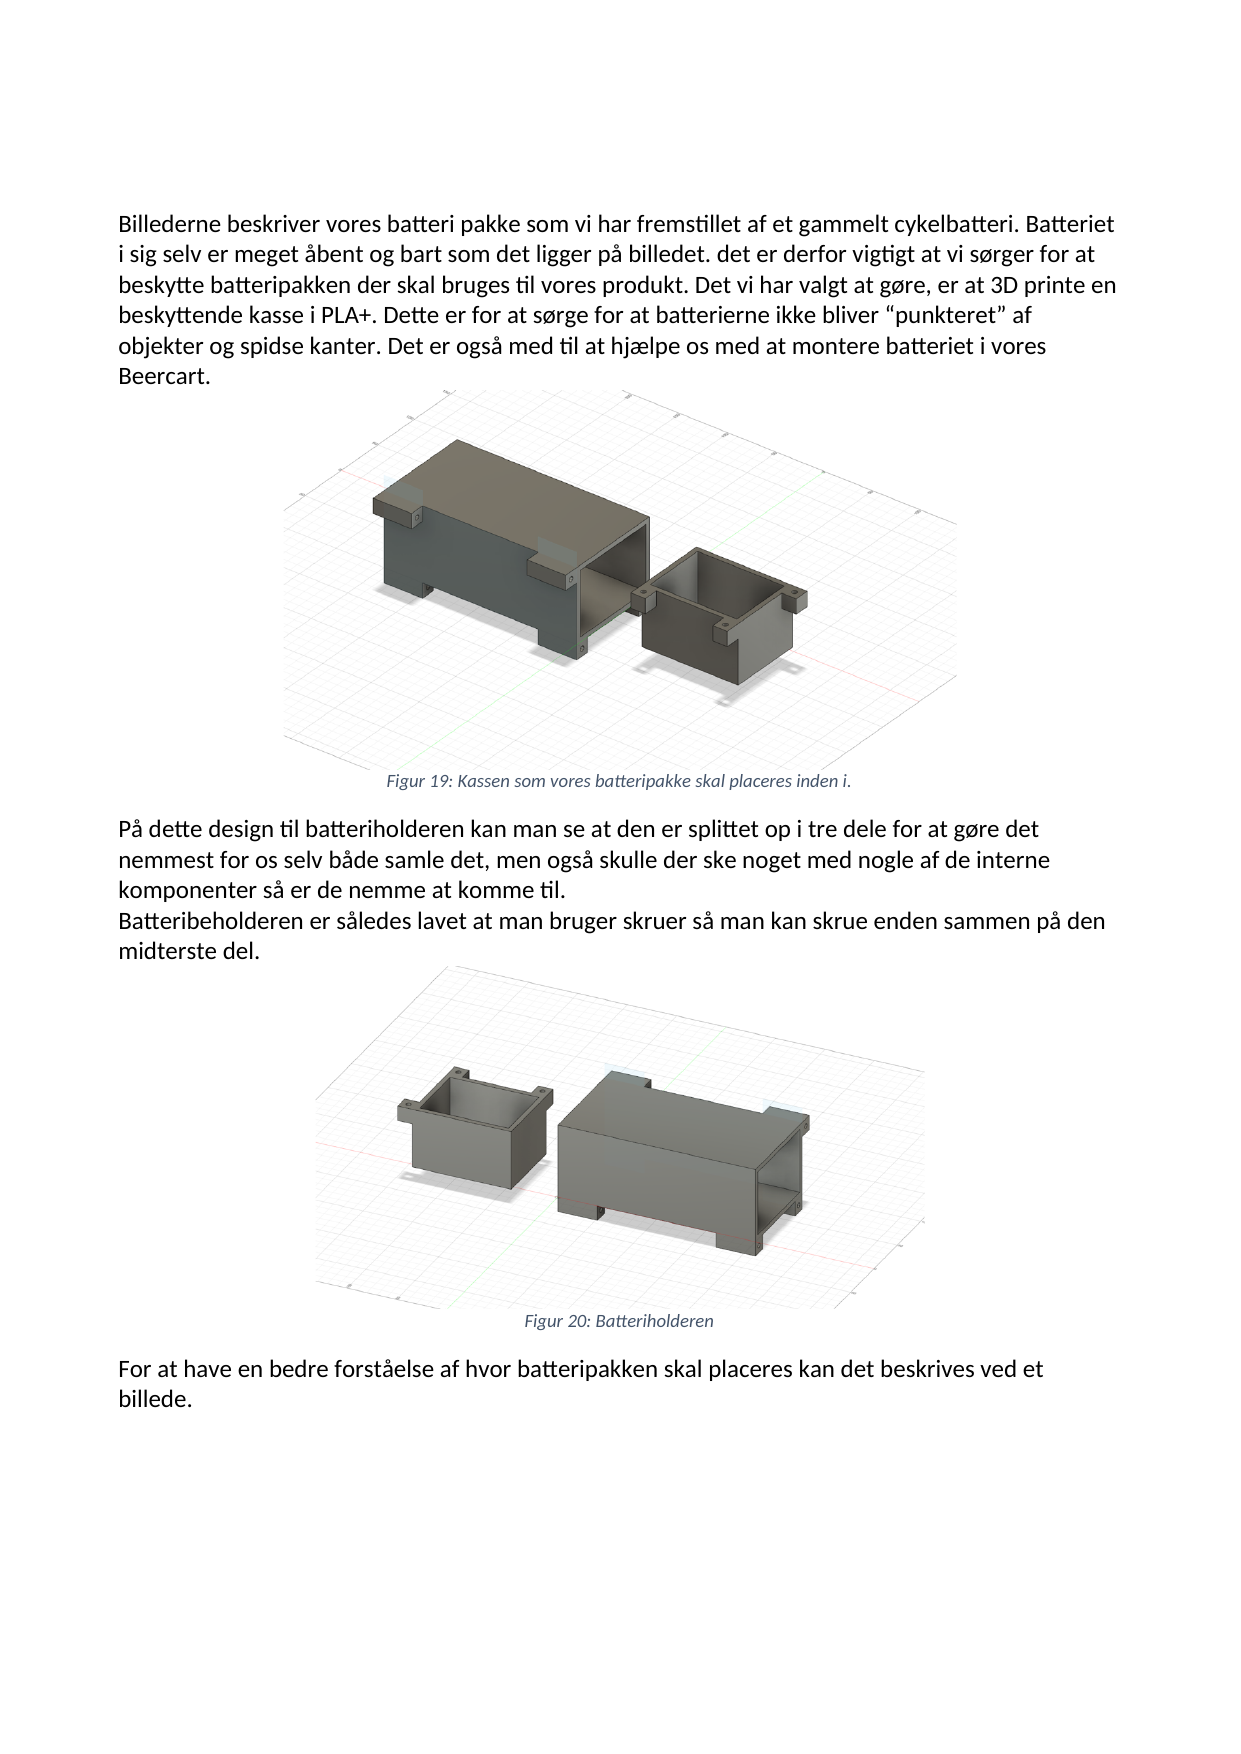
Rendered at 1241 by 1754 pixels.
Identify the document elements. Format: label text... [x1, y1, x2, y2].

picture [283, 390, 957, 770]
text Figur 20: Batteriholderen [118, 1309, 1122, 1332]
picture [315, 966, 925, 1309]
text På dette design til batteriholderen kan man se at den er splittet op i tre dele for at gøre det nemmest for os selv både samle det, men også skulle der ske noget med nogle af de interne komponenter så er de nemme at komme til. [118, 813, 1122, 905]
text Batteribeholderen er således lavet at man bruger skruer så man kan skrue enden sammen på den midterste del. [118, 905, 1122, 966]
text For at have en bedre forståelse af hvor batteripakken skal placeres kan det beskrives ved et billede. [118, 1353, 1122, 1414]
text Figur 19: Kassen som vores batteripakke skal placeres inden i. [118, 770, 1122, 793]
text Billederne beskriver vores batteri pakke som vi har fremstillet af et gammelt cykelbatteri. Batteriet i sig selv er meget åbent og bart som det ligger på billedet. det er derfor vigtigt at vi sørger for at beskytte batteripakken der skal bruges til vores produkt. Det vi har valgt at gøre, er at 3D printe en beskyttende kasse i PLA+. Dette er for at sørge for at batterierne ikke bliver “punkteret” af objekter og spidse kanter. Det er også med til at hjælpe os med at montere batteriet i vores Beercart. [118, 208, 1122, 391]
